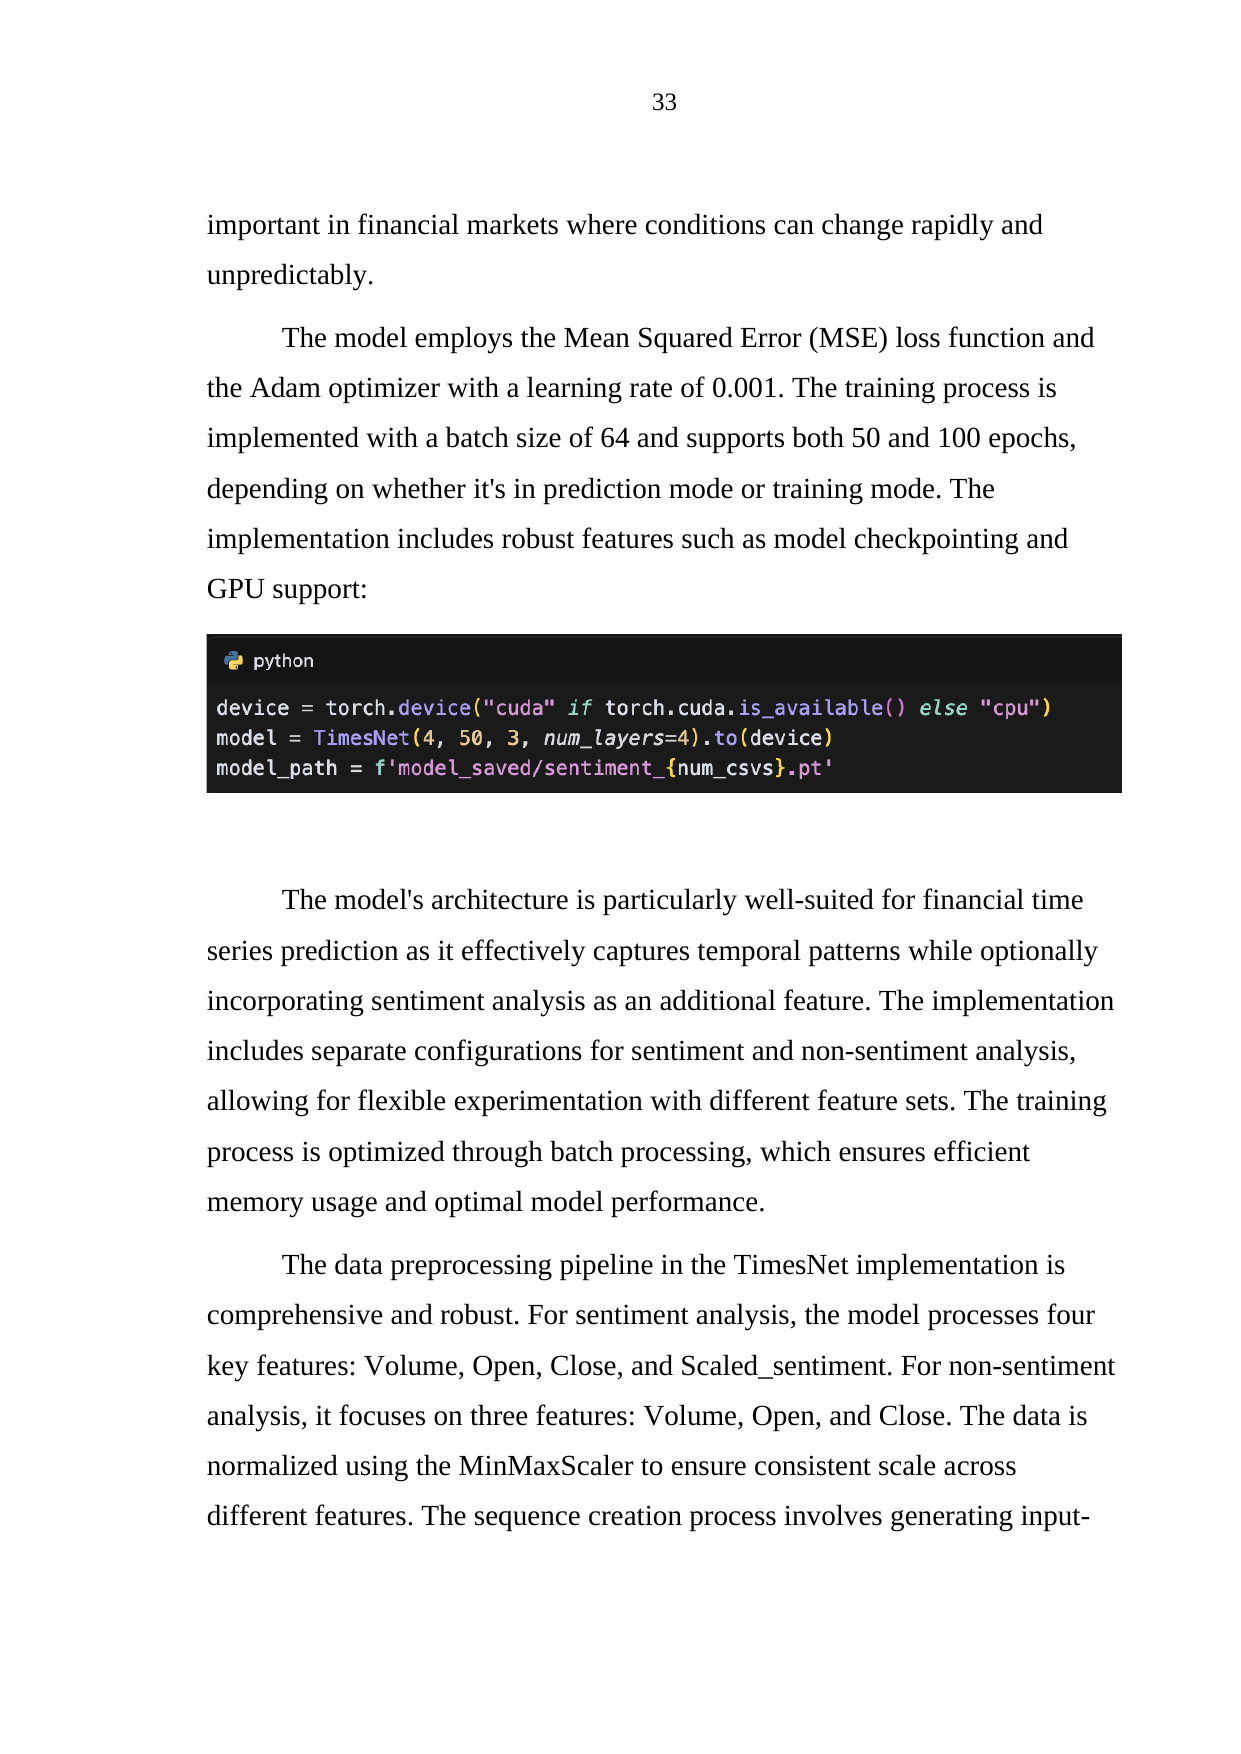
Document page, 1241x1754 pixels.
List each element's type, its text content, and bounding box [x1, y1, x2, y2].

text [207, 207, 1122, 291]
text The model employs the Mean Squared Error (MSE) loss function and the Adam optimizer with a learning rate of 0.001. The training process is implemented with a batch size of 64 and supports both 50 and 100 epochs, depending on whether it's in prediction mode or training mode. The implementation includes robust features such as model checkpointing and GPU support: [207, 320, 1122, 605]
text The model's architecture is particularly well-suited for financial time series prediction as it effectively captures temporal patterns while optionally incorporating sentiment analysis as an additional feature. The implementation includes separate configurations for sentiment and non-sentiment analysis, allowing for flexible experimentation with different feature sets. The training process is optimized through batch processing, which ensures efficient memory usage and optimal model performance. [207, 882, 1122, 1218]
picture [206, 634, 1122, 793]
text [207, 1247, 1122, 1532]
